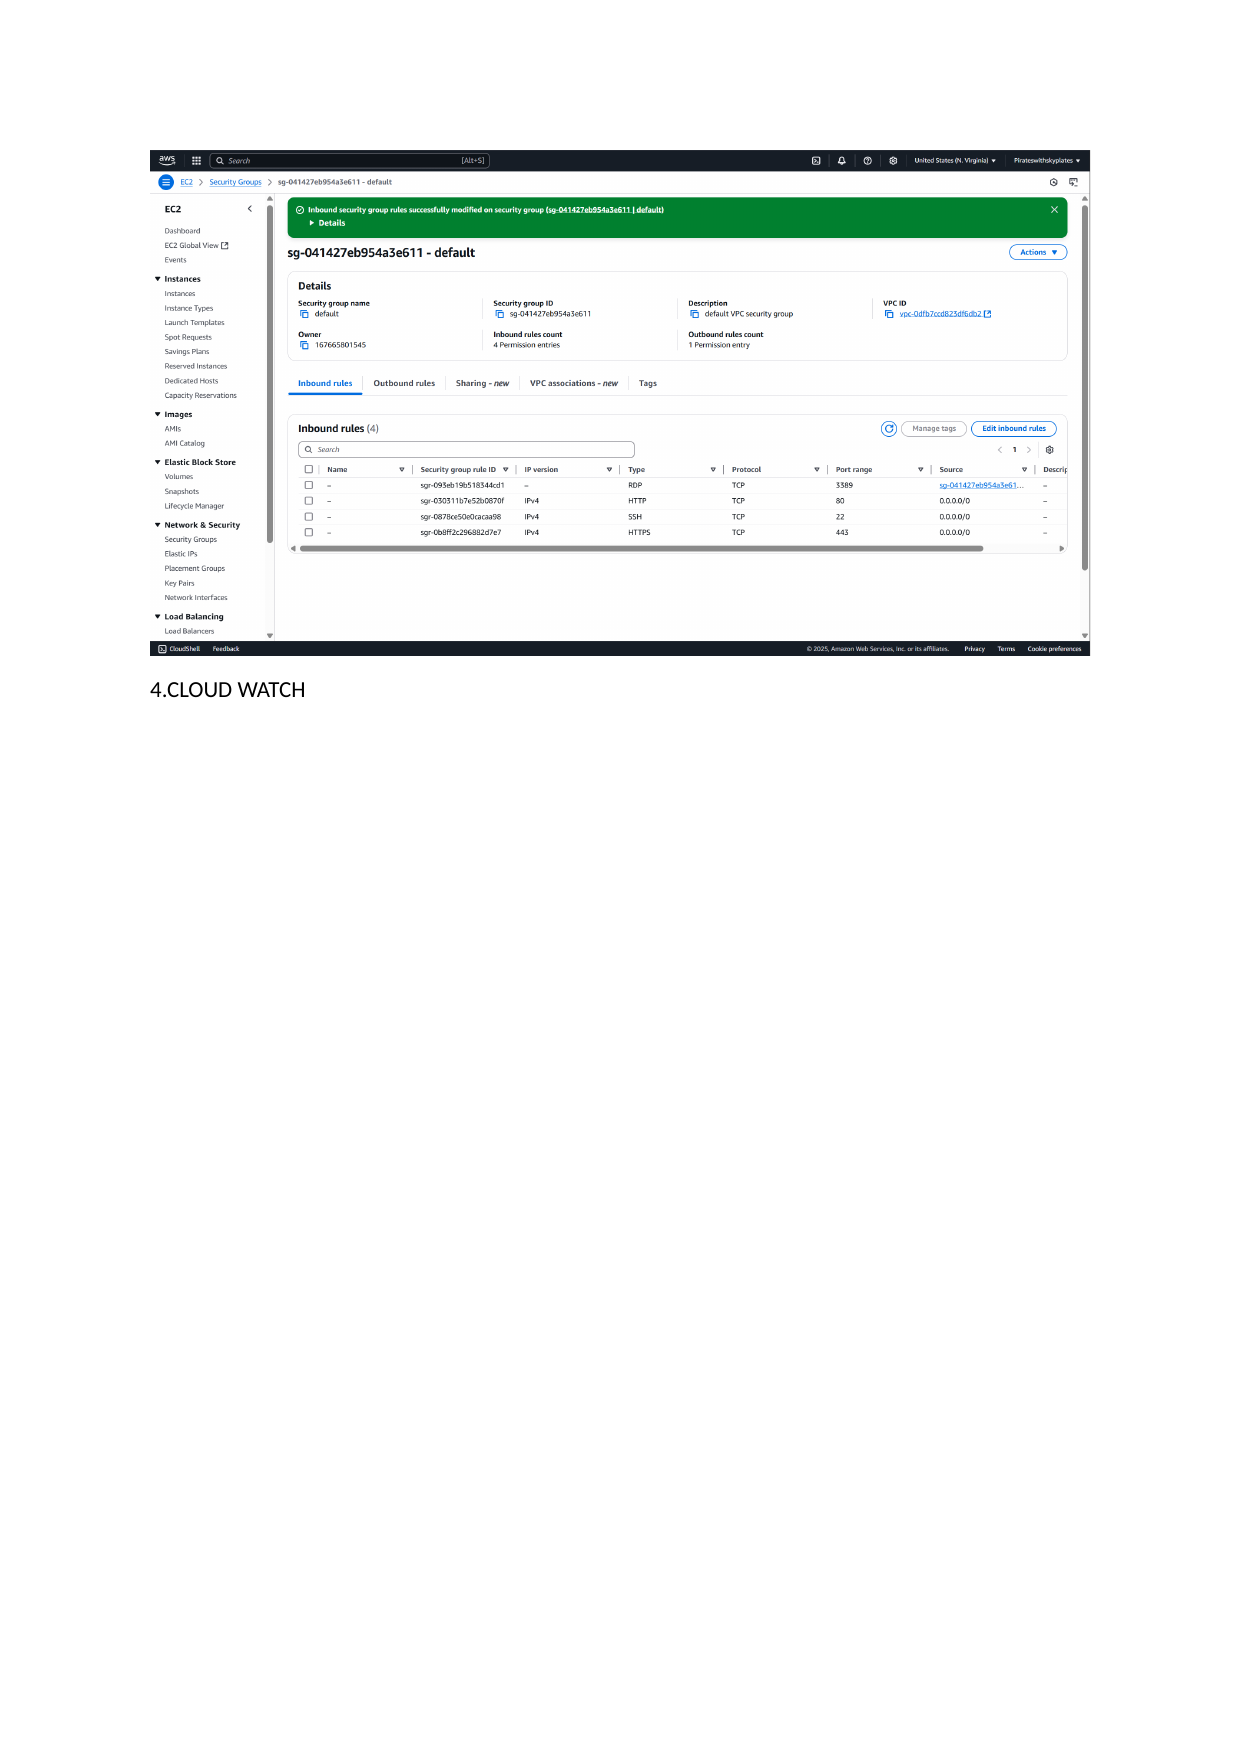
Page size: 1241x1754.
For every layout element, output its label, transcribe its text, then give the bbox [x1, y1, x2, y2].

text 4.CLOUD WATCH [150, 675, 1090, 703]
picture [150, 150, 1091, 656]
